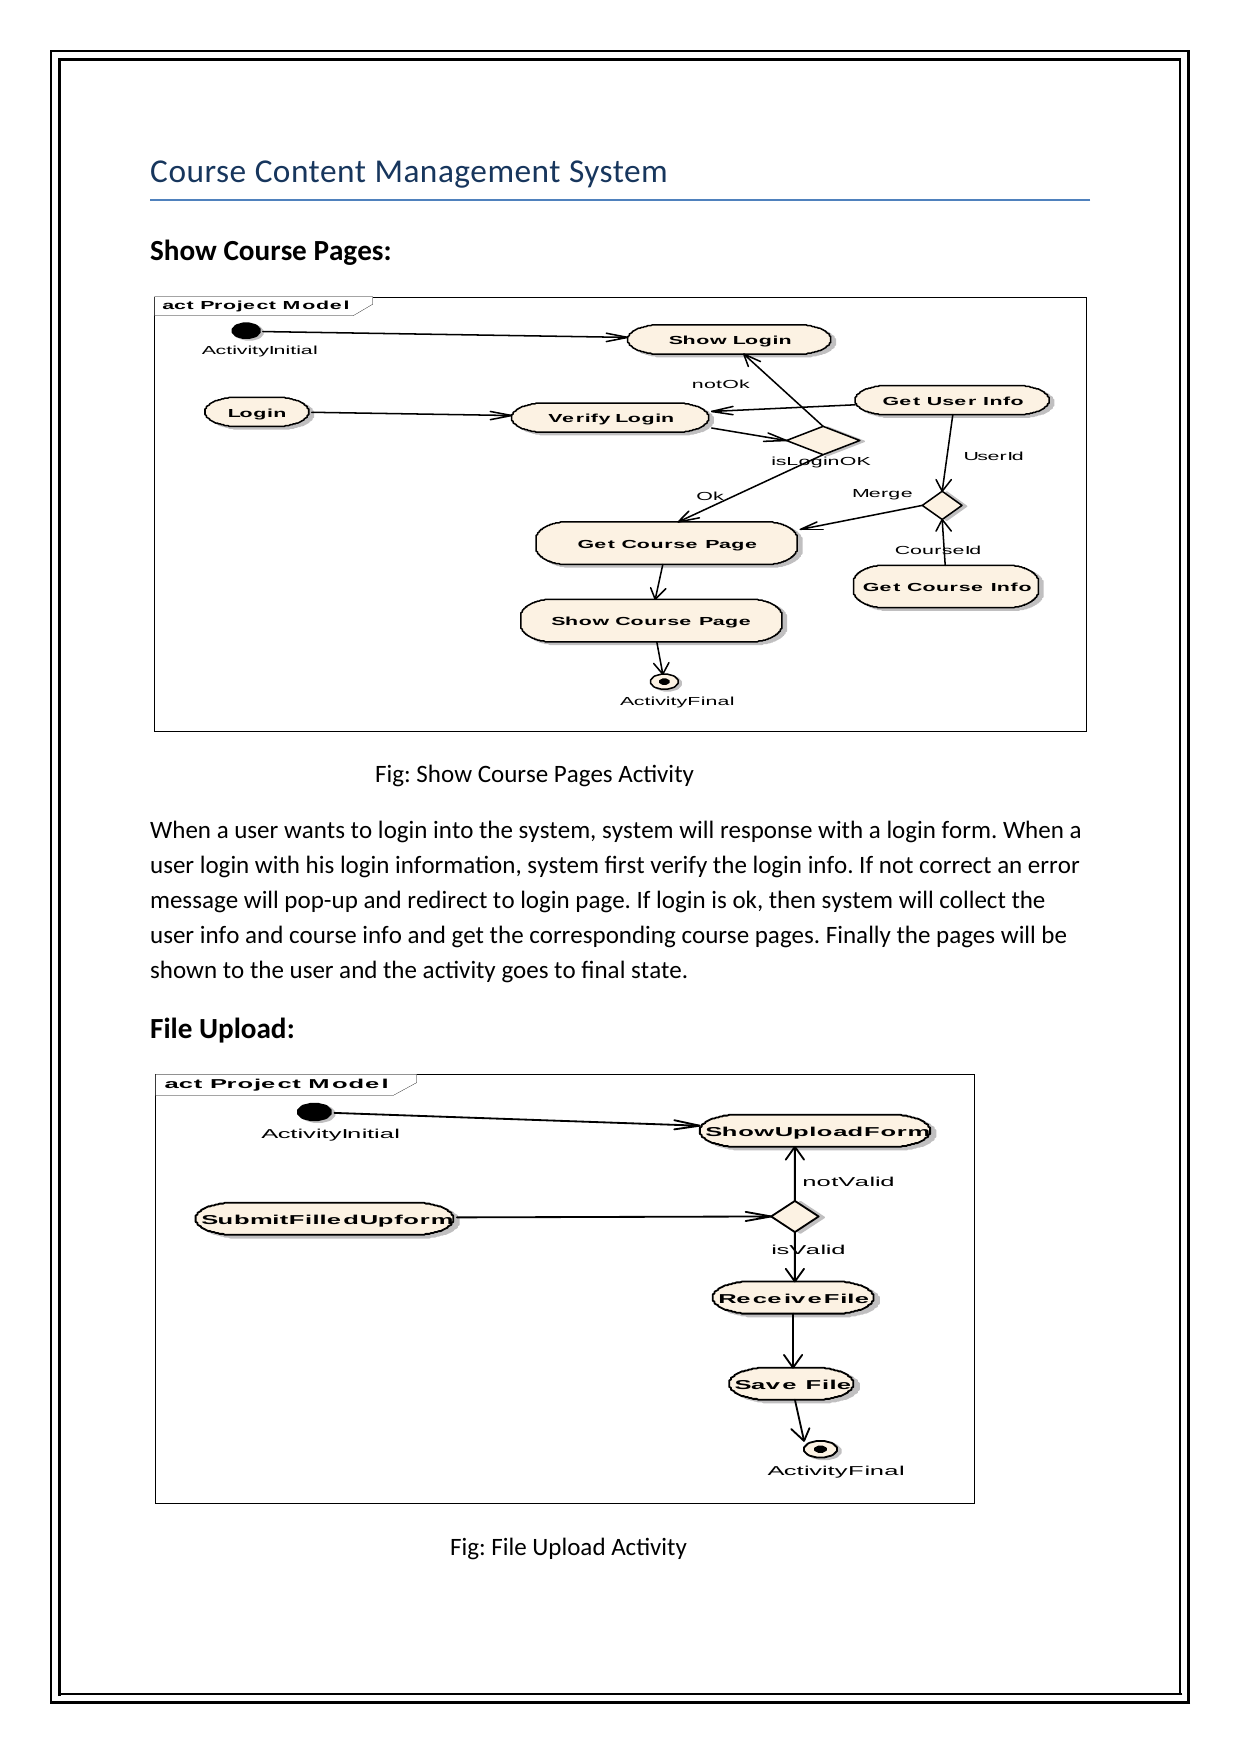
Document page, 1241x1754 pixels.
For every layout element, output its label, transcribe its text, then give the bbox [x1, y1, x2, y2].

text Show Course Pages: [150, 232, 1090, 268]
text When a user wants to login into the system, system will response with a login form. When a user login with his login information, system first verify the login info. If not correct an error message will pop-up and redirect to login page. If login is ok, then system will collect the user info and course info and get the corresponding course pages. Finally the pages will be shown to the user and the activity goes to final state. [150, 814, 1090, 984]
text Fig: File Upload Activity [150, 1531, 1090, 1562]
text Fig: Show Course Pages Activity [150, 758, 1090, 789]
title Course Content Management System [150, 150, 1090, 199]
text File Upload: [150, 1010, 1090, 1046]
